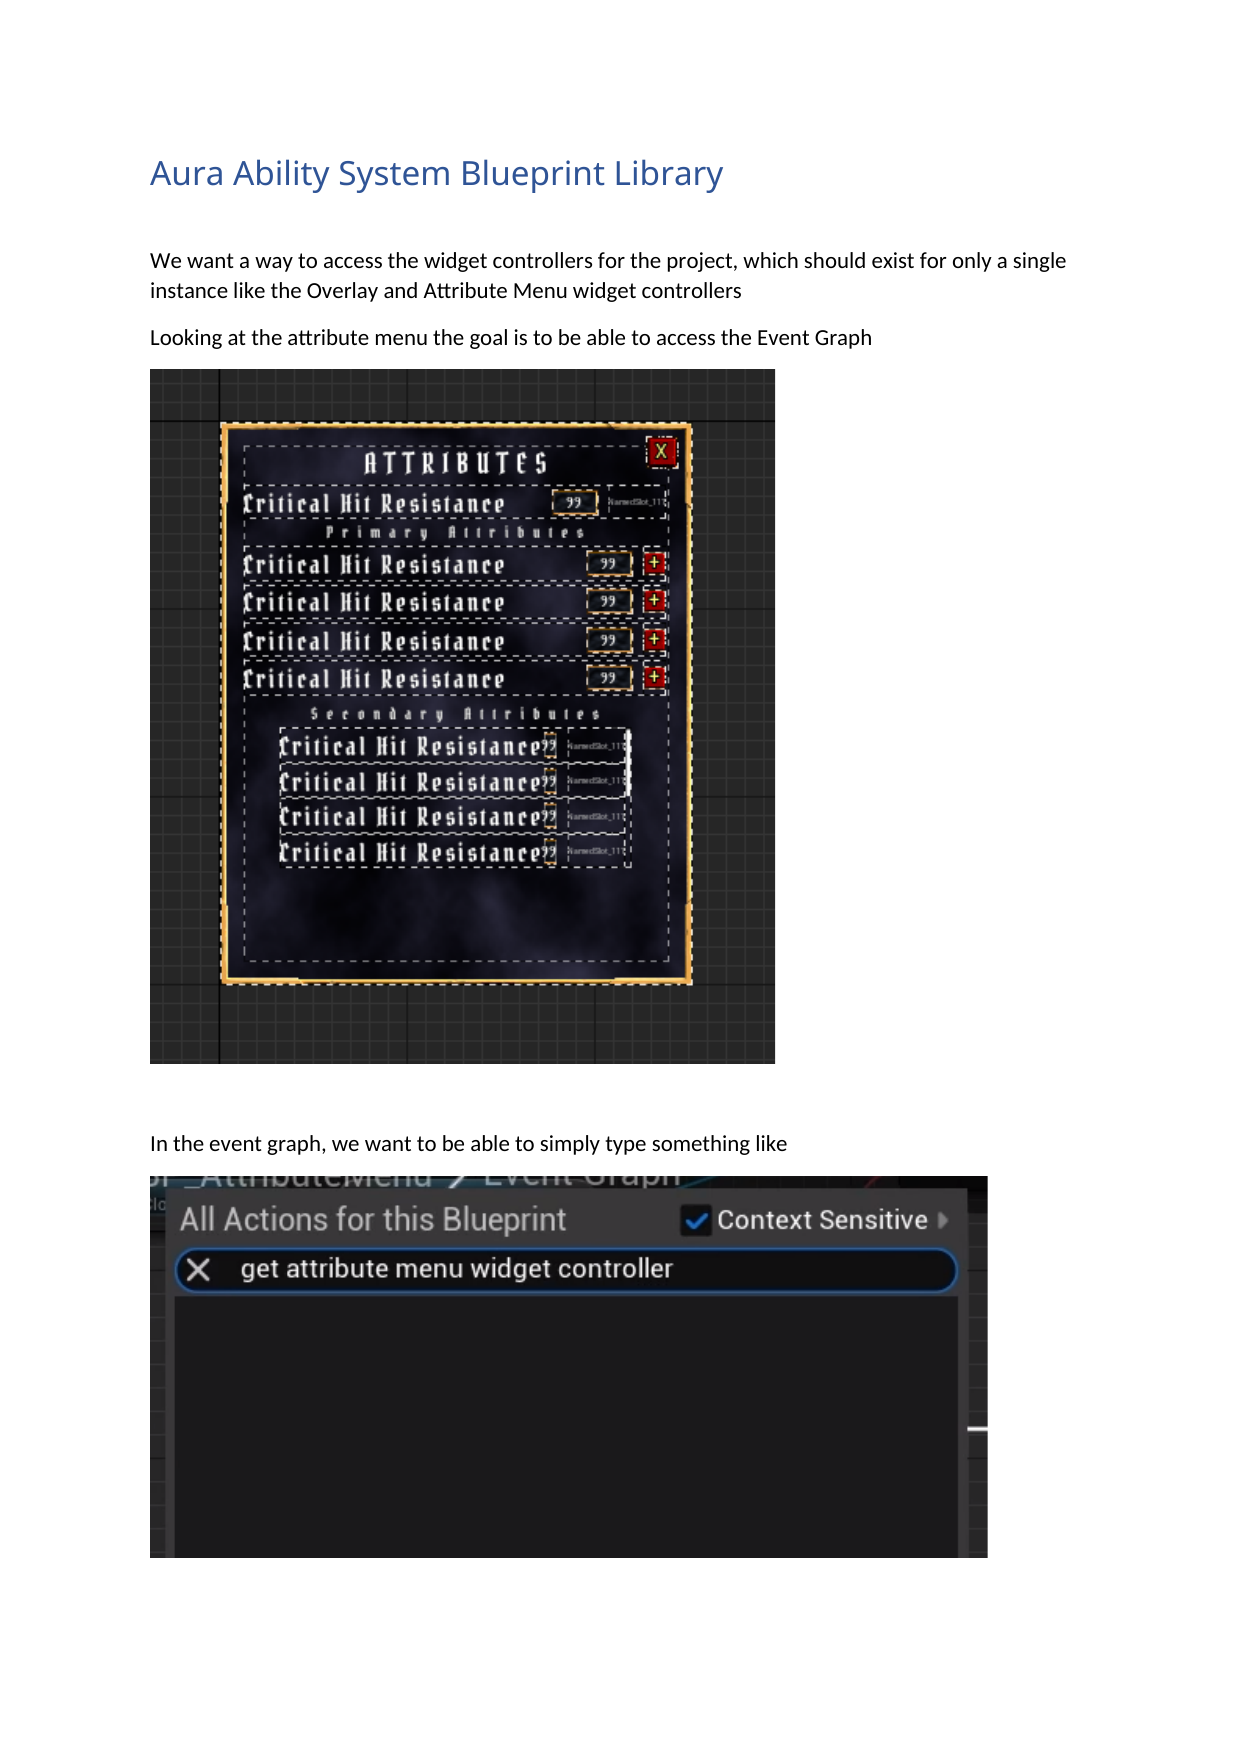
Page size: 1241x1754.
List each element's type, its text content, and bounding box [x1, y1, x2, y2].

picture [150, 1176, 988, 1558]
subtitle Aura Ability System Blueprint Library [150, 150, 1090, 195]
picture [150, 369, 775, 1064]
text In the event graph, we want to be able to simply type something like [150, 1129, 1090, 1157]
text Looking at the attribute menu the goal is to be able to access the Event Graph [150, 323, 1090, 351]
text We want a way to access the widget controllers for the project, which should exist for only a single instance like the Overlay and Attribute Menu widget controllers [150, 246, 1090, 304]
